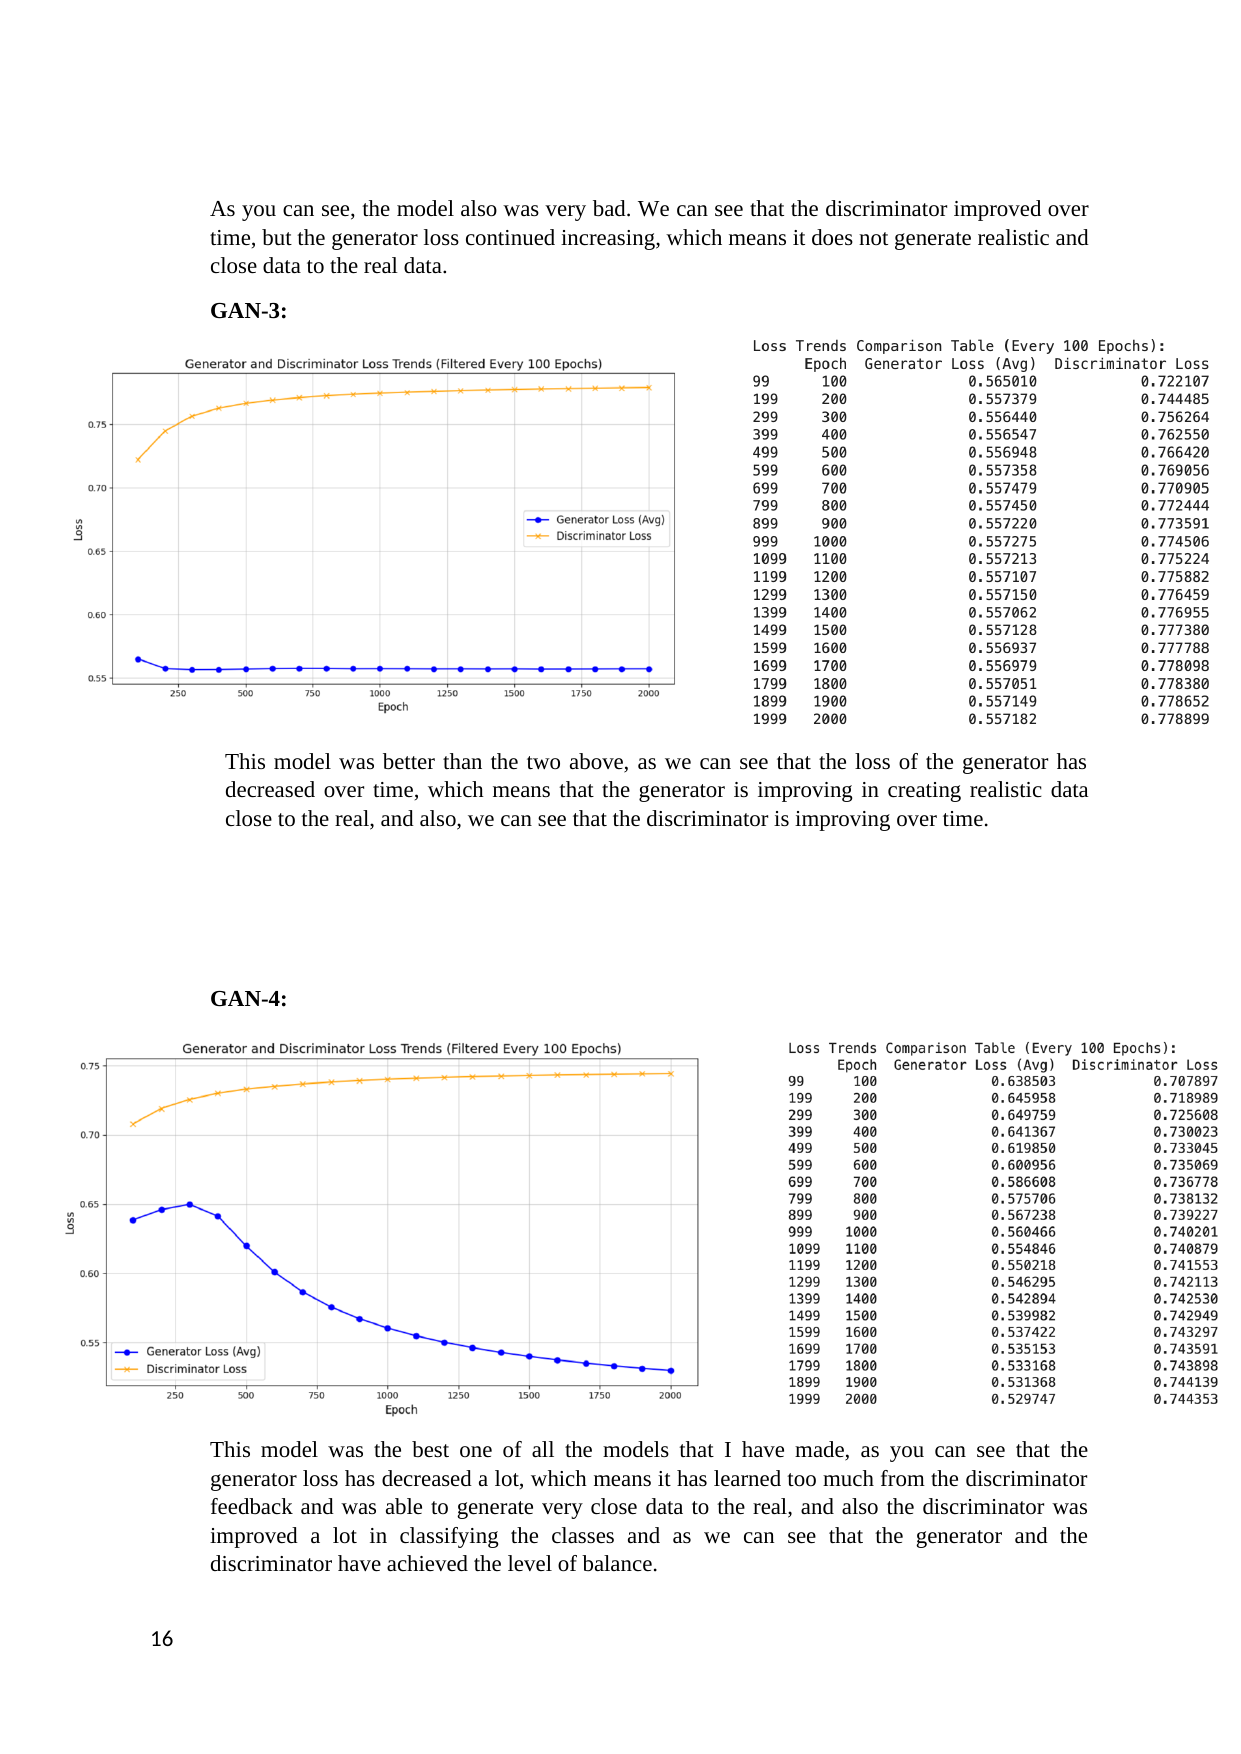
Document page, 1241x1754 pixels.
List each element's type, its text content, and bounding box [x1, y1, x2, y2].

picture [61, 349, 694, 723]
text As you can see, the model also was very bad. We can see that the discriminator improved over time, but the generator loss continued increasing, which means it does not generate realistic and close data to the real data. [210, 195, 1090, 278]
text This model was the best one of all the models that I have made, as you can see that the generator loss has decreased a lot, which means it has learned too much from the discriminator feedback and was able to generate very close data to the real, and also the discriminator was improved a lot in classifying the classes and as we can see that the generator and the discriminator have achieved the level of balance. [210, 1436, 1090, 1577]
picture [740, 322, 1228, 747]
text GAN-3: [210, 297, 1090, 323]
picture [780, 1023, 1228, 1416]
text This model was better than the two above, as we can see that the loss of the generator has decreased over time, which means that the generator is improving in creating realistic data close to the real, and also, we can see that the discriminator is improving over time. [225, 748, 1090, 831]
picture [61, 1032, 711, 1425]
text GAN-4: [210, 985, 1090, 1012]
